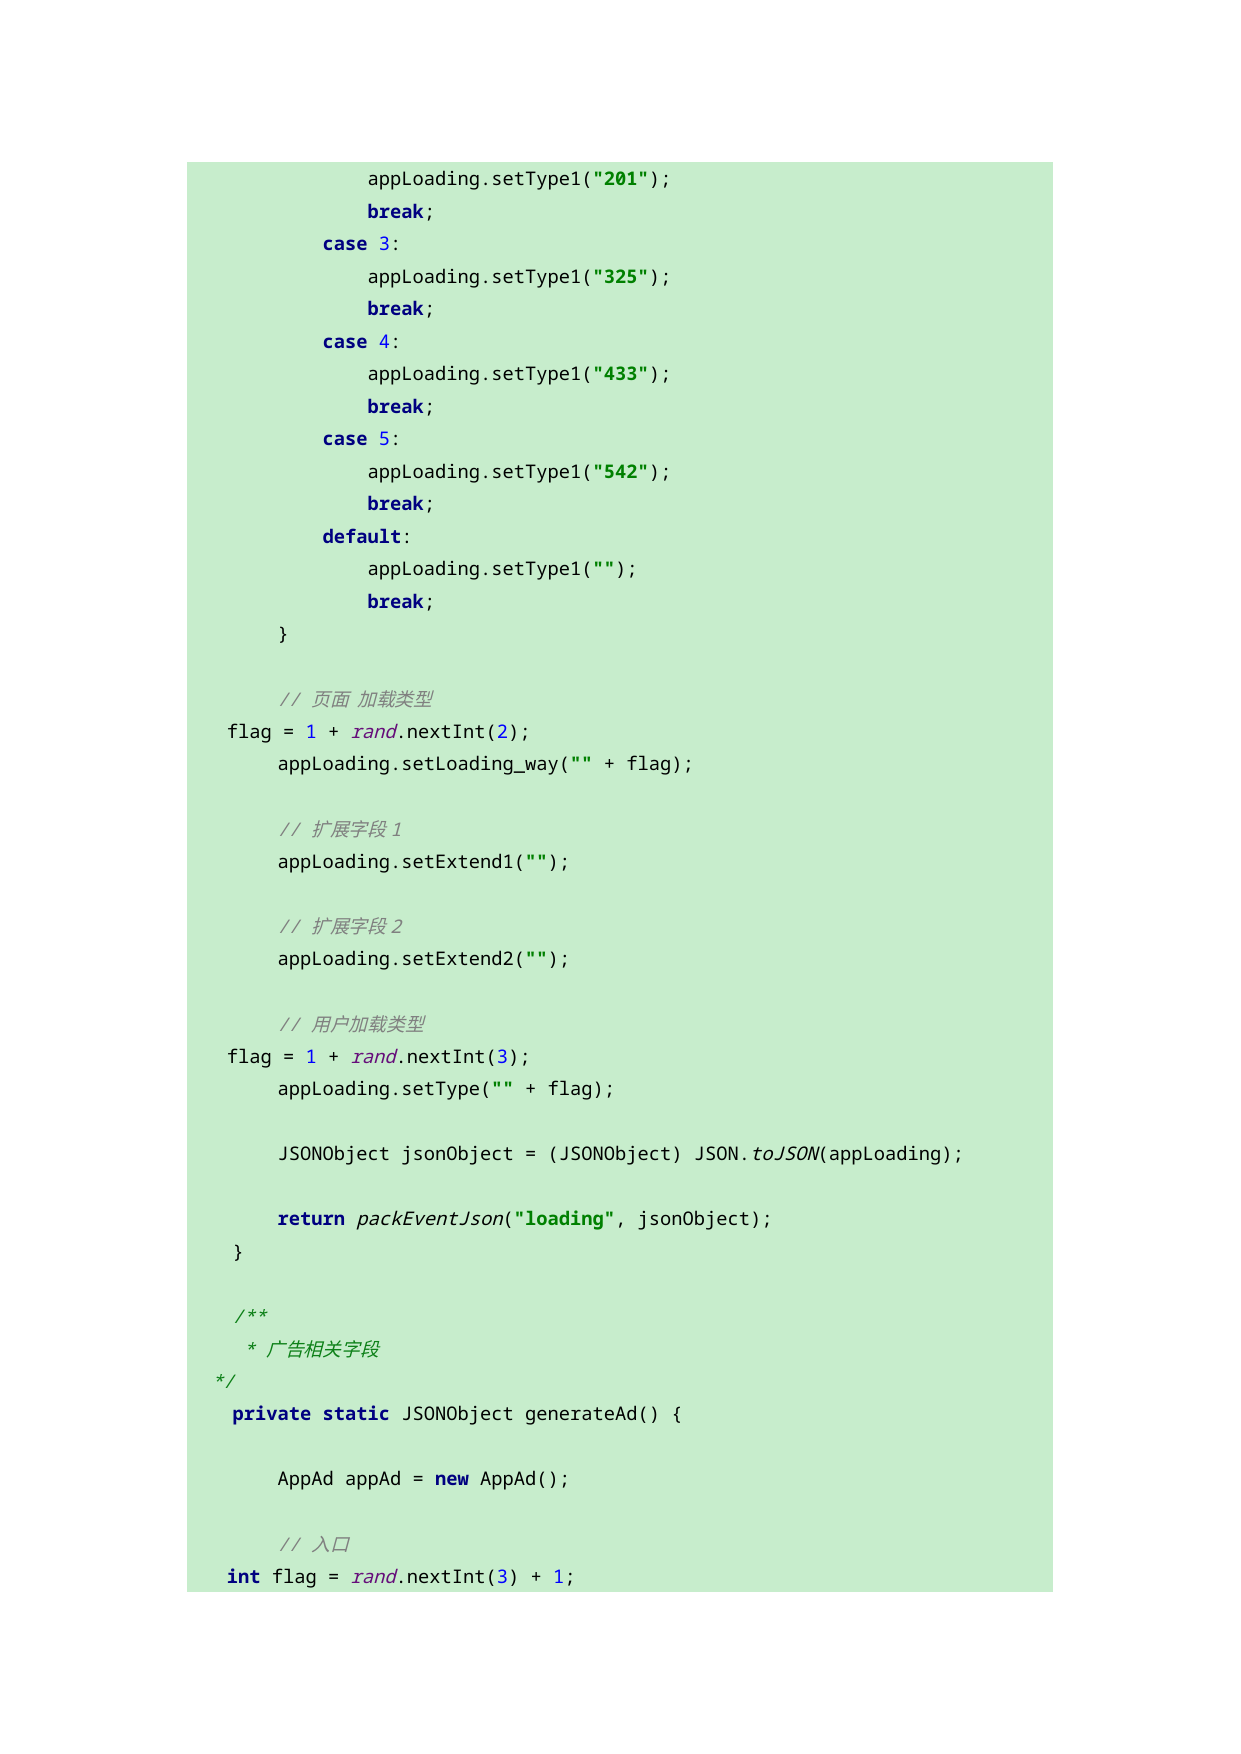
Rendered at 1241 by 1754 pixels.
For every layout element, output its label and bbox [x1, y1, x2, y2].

text [187, 162, 1053, 1592]
